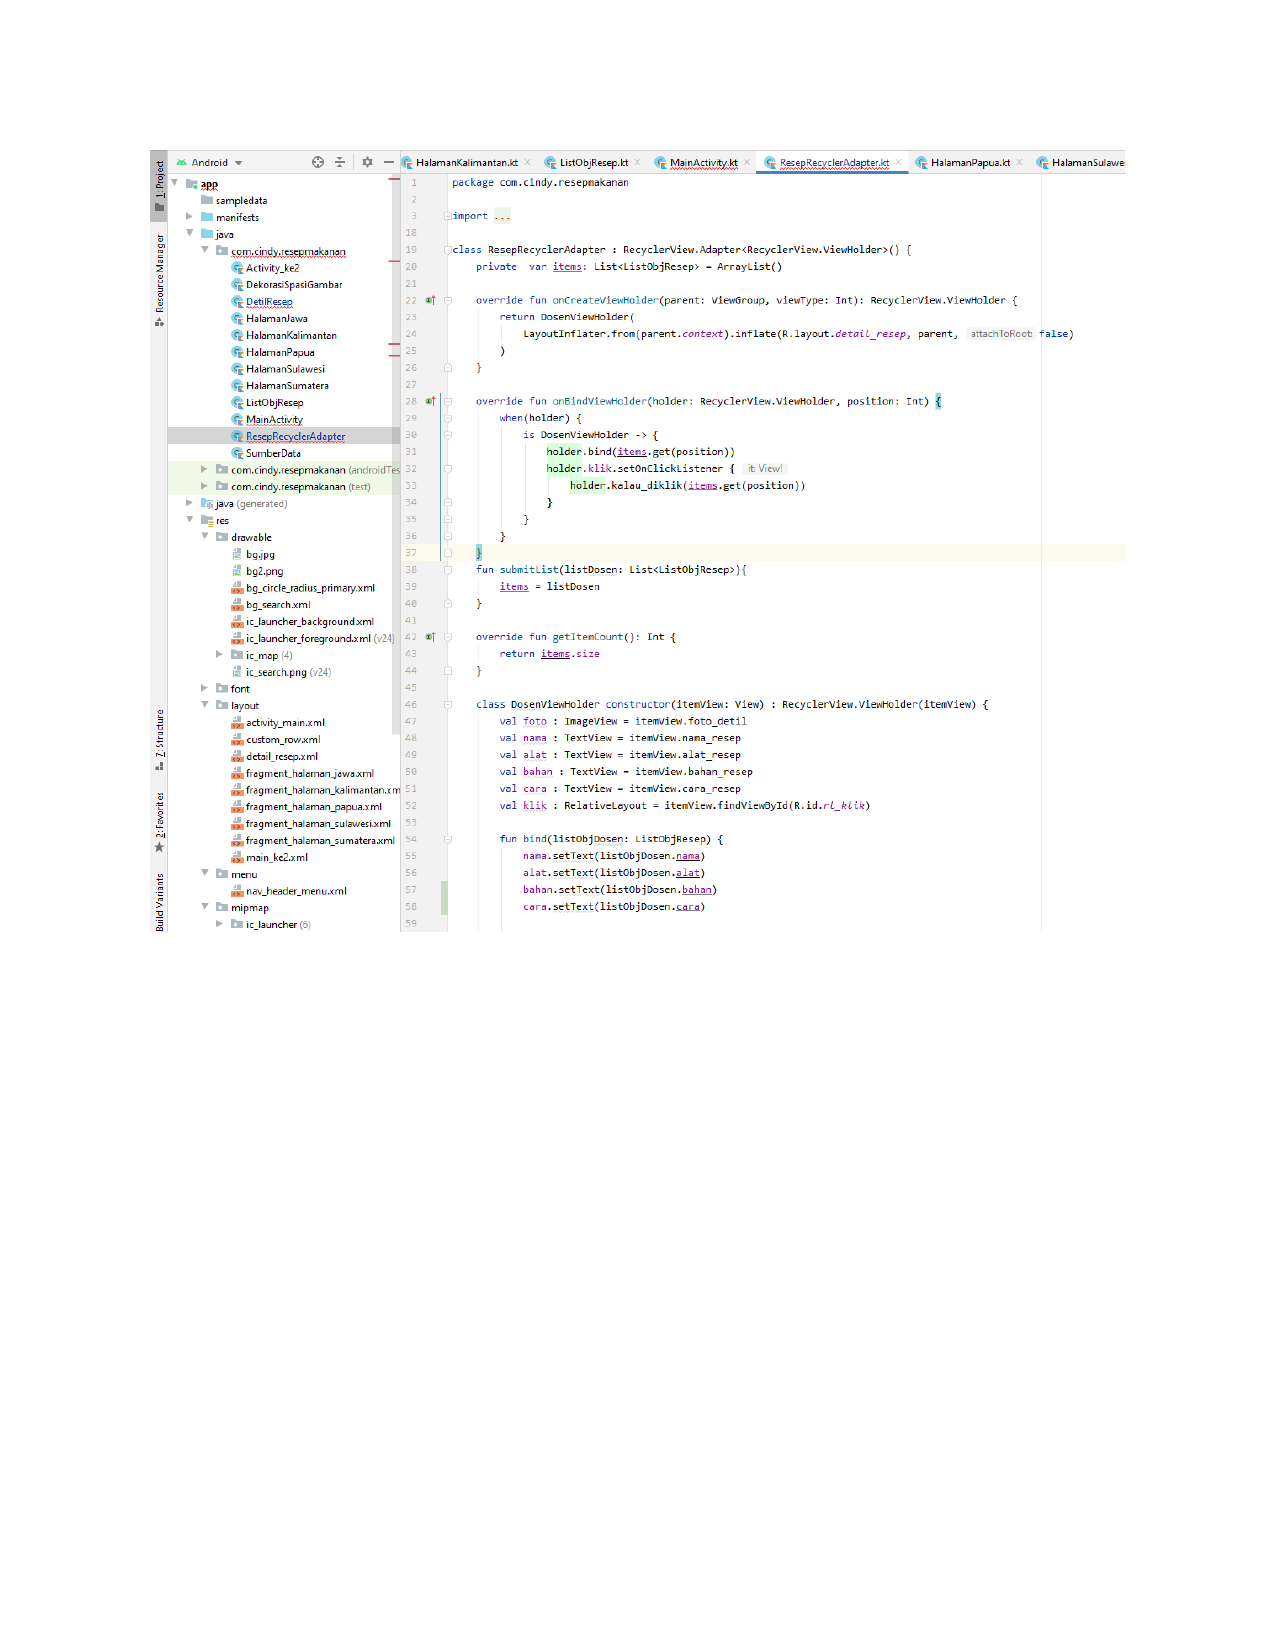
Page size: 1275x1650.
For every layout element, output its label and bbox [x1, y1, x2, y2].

picture [150, 150, 1125, 932]
